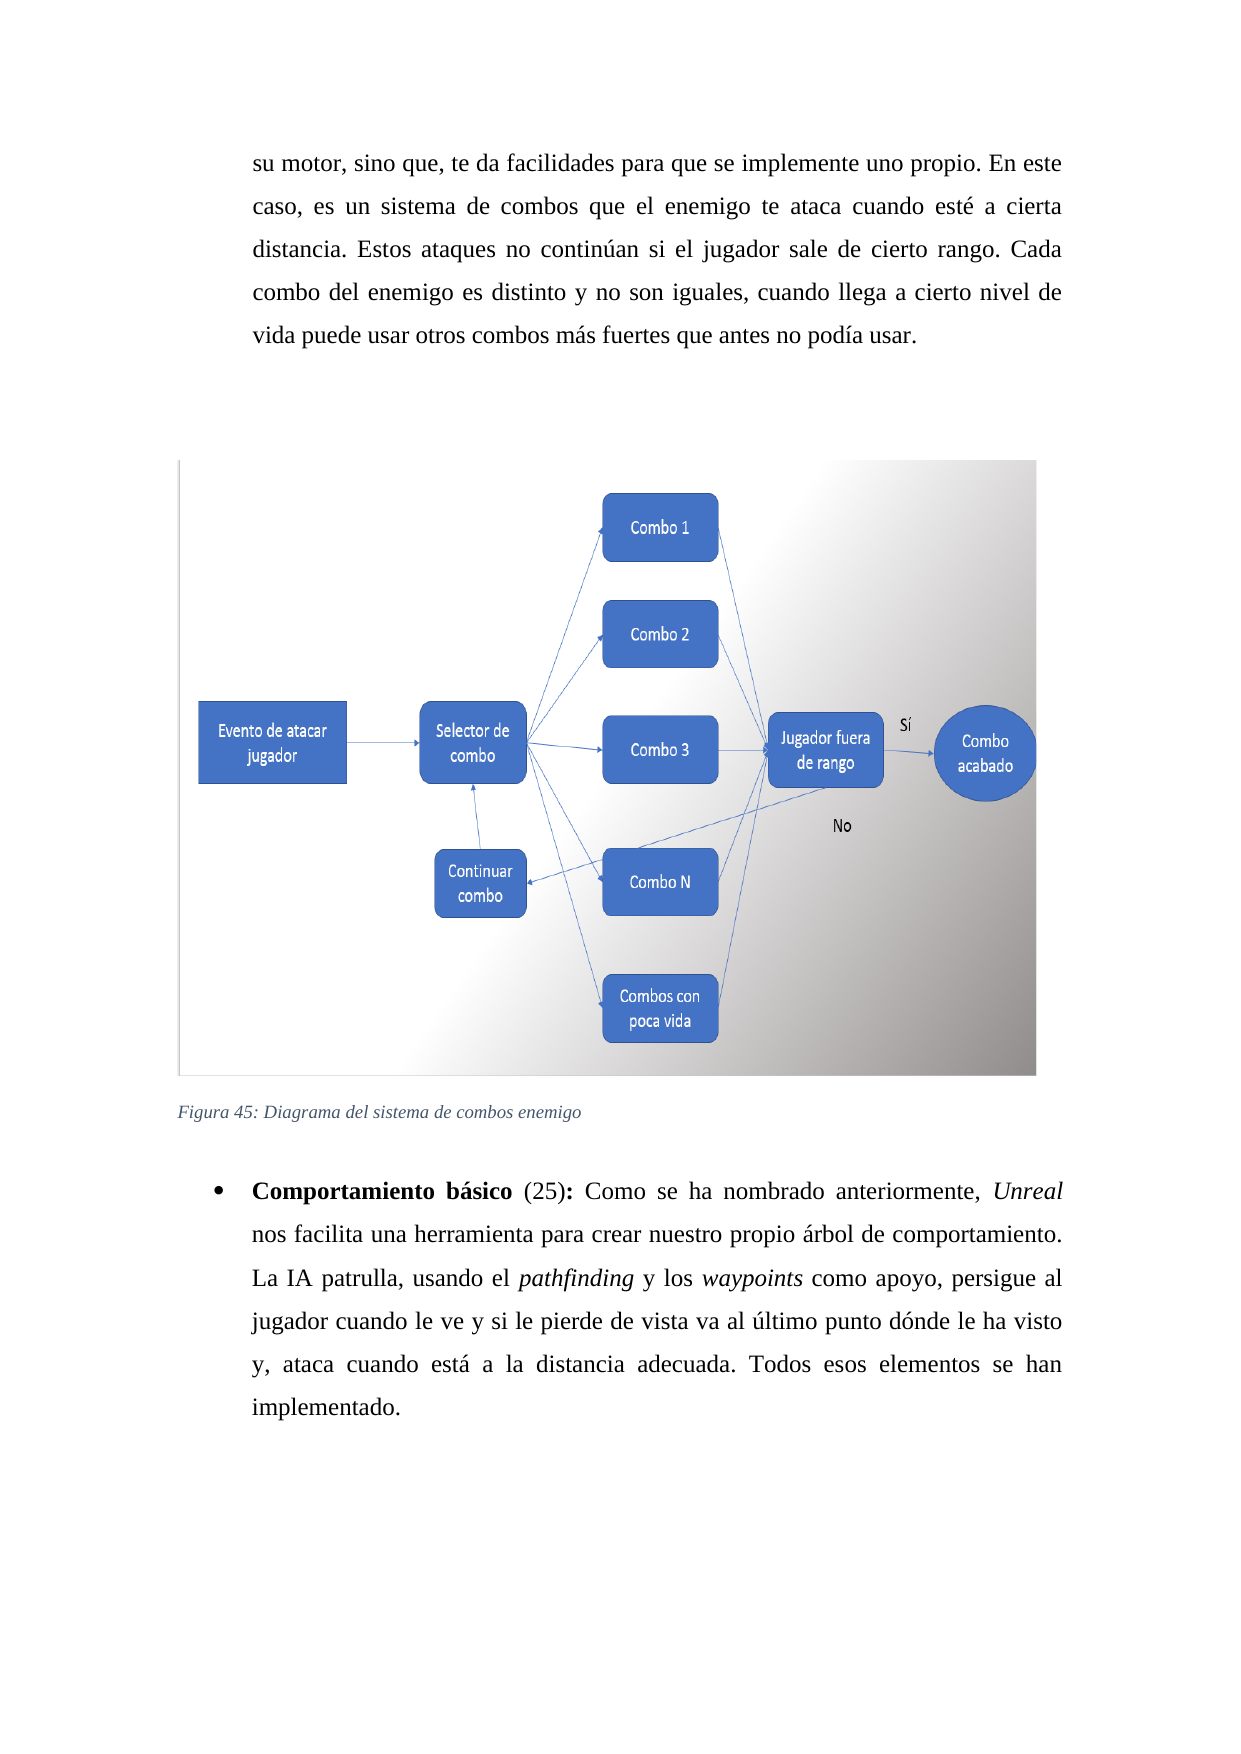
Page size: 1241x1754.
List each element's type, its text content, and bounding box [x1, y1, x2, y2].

list Comportamiento básico: Como se ha nombrado anteriormente, Unreal nos facilita una herramienta para crear nuestro propio árbol de comportamiento. La IA patrulla, usando el pathfinding y los waypoints como apoyo, persigue al jugador cuando le ve y si le pierde de vista va al último punto dónde le ha visto y, ataca cuando está a la distancia adecuada. Todos esos elementos se han implementado. [214, 1176, 1063, 1421]
picture [177, 460, 1037, 1076]
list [215, 148, 1063, 349]
